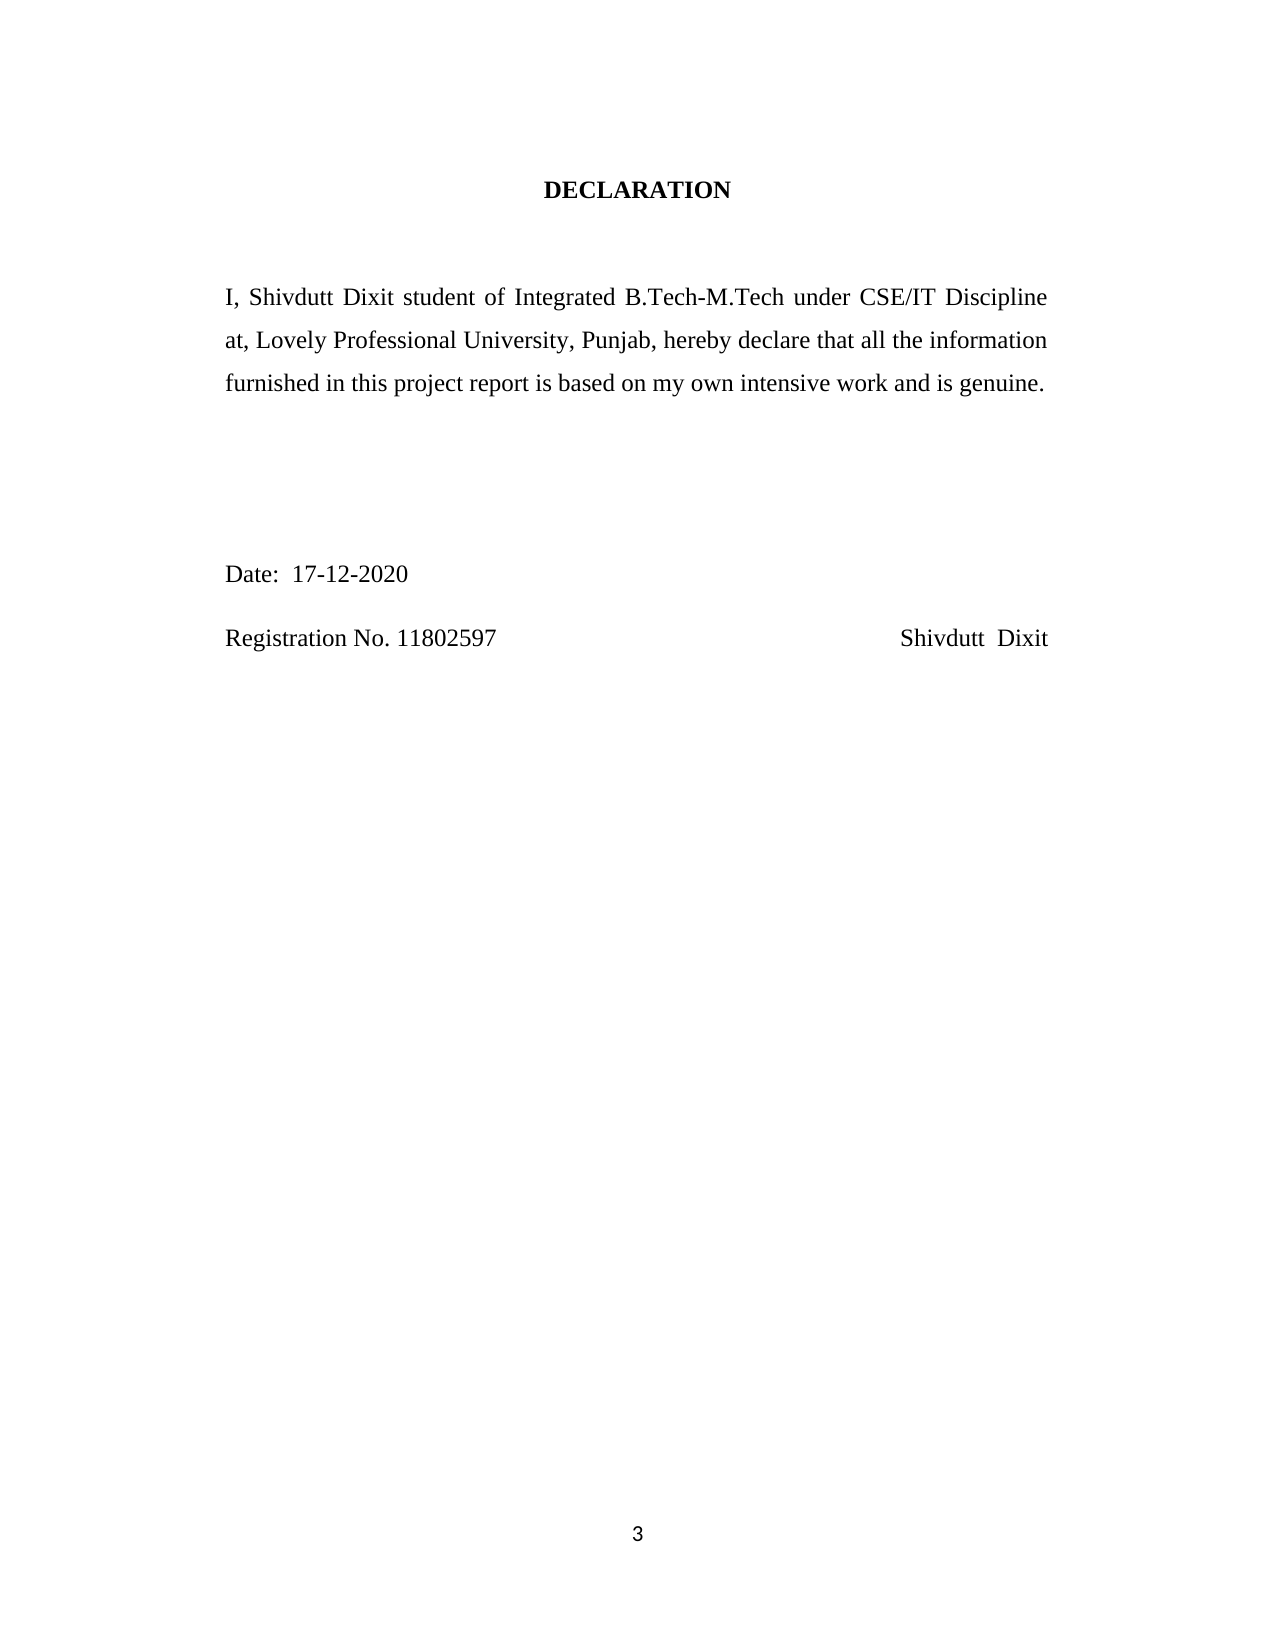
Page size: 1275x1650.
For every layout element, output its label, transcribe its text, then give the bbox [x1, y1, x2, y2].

text Date: 17-12-2020 [225, 559, 1048, 588]
text I, Shivdutt Dixit student of Integrated B.Tech-M.Tech under CSE/IT Discipline at, Lovely Professional University, Punjab, hereby declare that all the information furnished in this project report is based on my own intensive work and is genuine. [225, 282, 1048, 397]
subtitle DECLARATION [150, 175, 1125, 204]
text Registration No. 11802597 Shivdutt Dixit [225, 623, 1048, 738]
